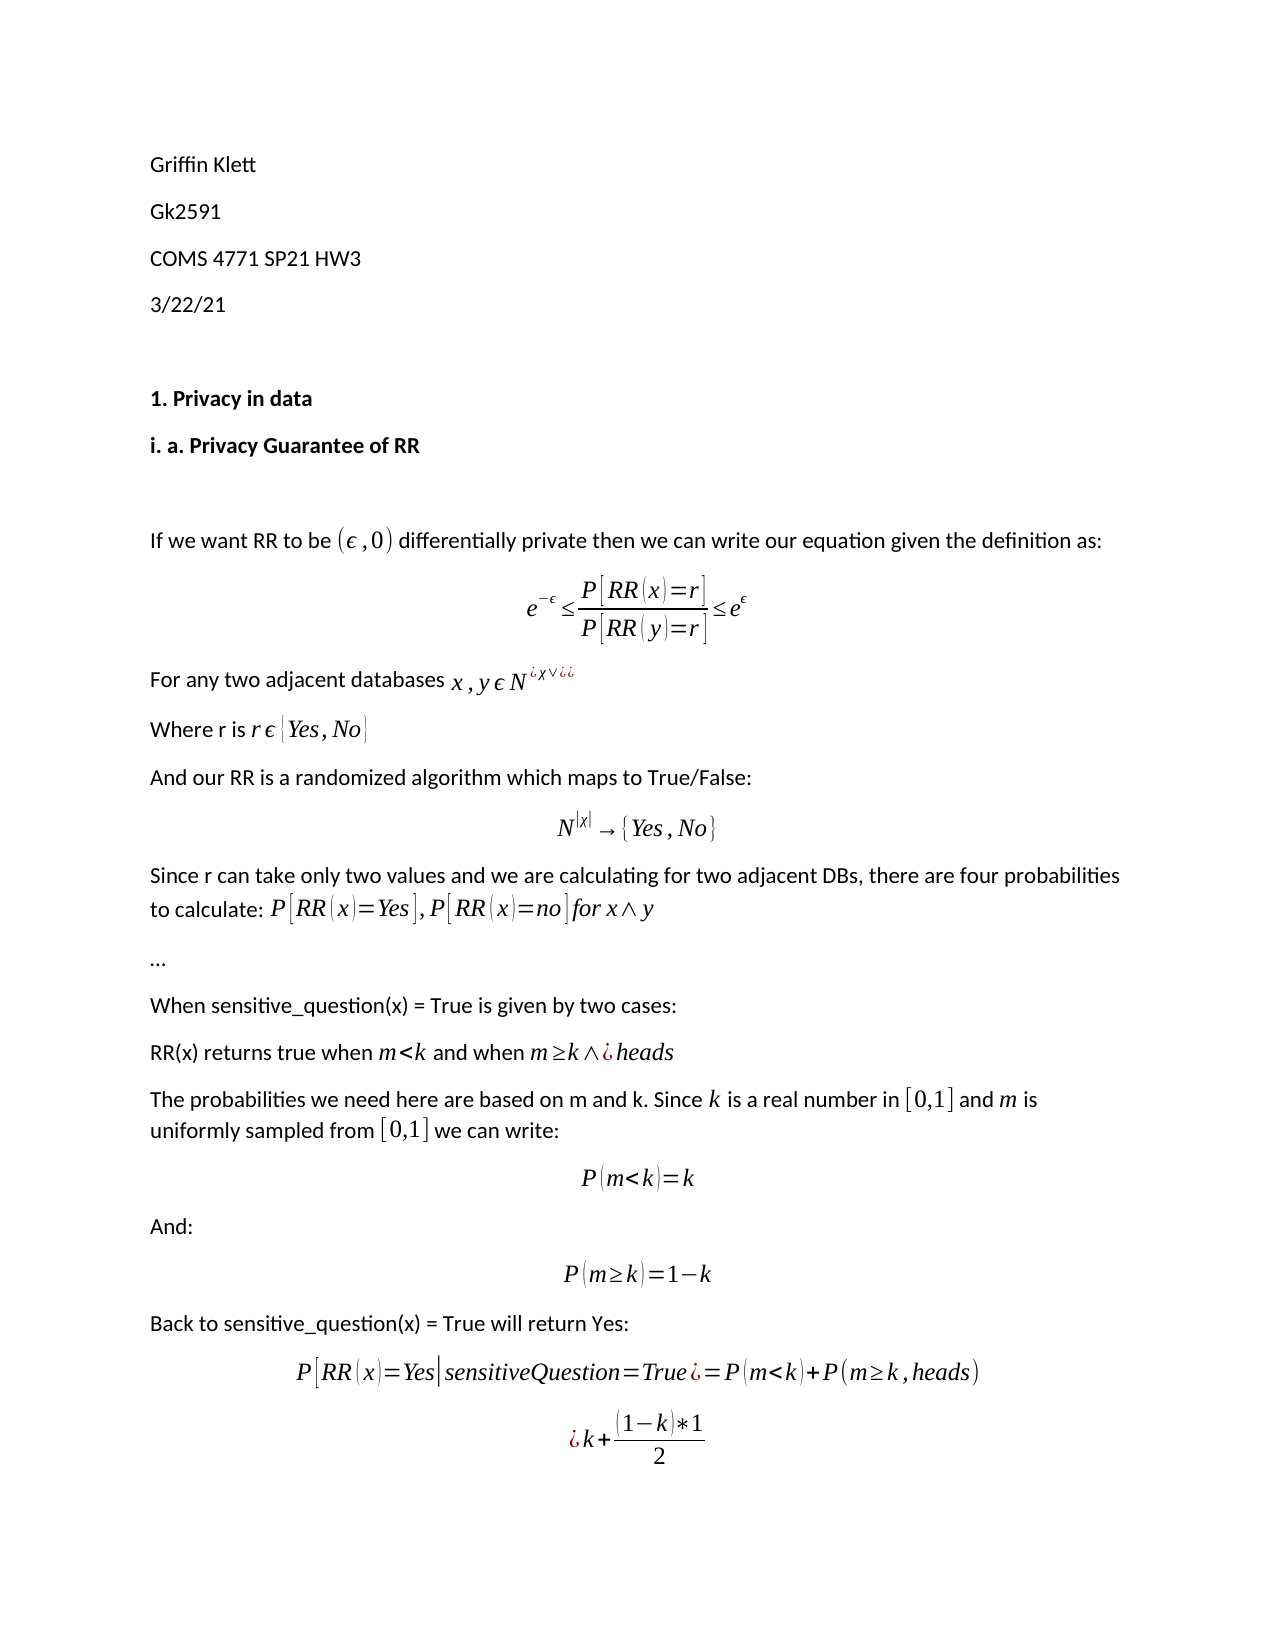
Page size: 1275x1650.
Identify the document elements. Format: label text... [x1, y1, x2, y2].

text And: [150, 1212, 1125, 1241]
text Gk2591 [150, 197, 1125, 225]
text 3/22/21 [150, 291, 1125, 319]
text … [150, 944, 1125, 972]
text The probabilities we need here are based on m and k. Since is a real number in and is uniformly sampled from we can write: [150, 1085, 1125, 1144]
text For any two adjacent databases [150, 664, 1125, 695]
text i. a. Privacy Guarantee of RR [150, 431, 1125, 459]
text COMS 4771 SP21 HW3 [150, 244, 1125, 272]
text Griffin Klett [150, 150, 1125, 178]
text Back to sensitive_question(x) = True will return Yes: [150, 1309, 1125, 1337]
text And our RR is a randomized algorithm which maps to True/False: [150, 763, 1125, 791]
text Where r is [150, 714, 1125, 744]
text 1. Privacy in data [150, 384, 1125, 412]
text When sensitive_question(x) = True is given by two cases: [150, 991, 1125, 1019]
text Since r can take only two values and we are calculating for two adjacent DBs, there are four probabilities to calculate: [150, 862, 1125, 926]
text If we want RR to be differentially private then we can write our equation given the definition as: [150, 525, 1125, 555]
text RR(x) returns true when and when [150, 1038, 1125, 1066]
